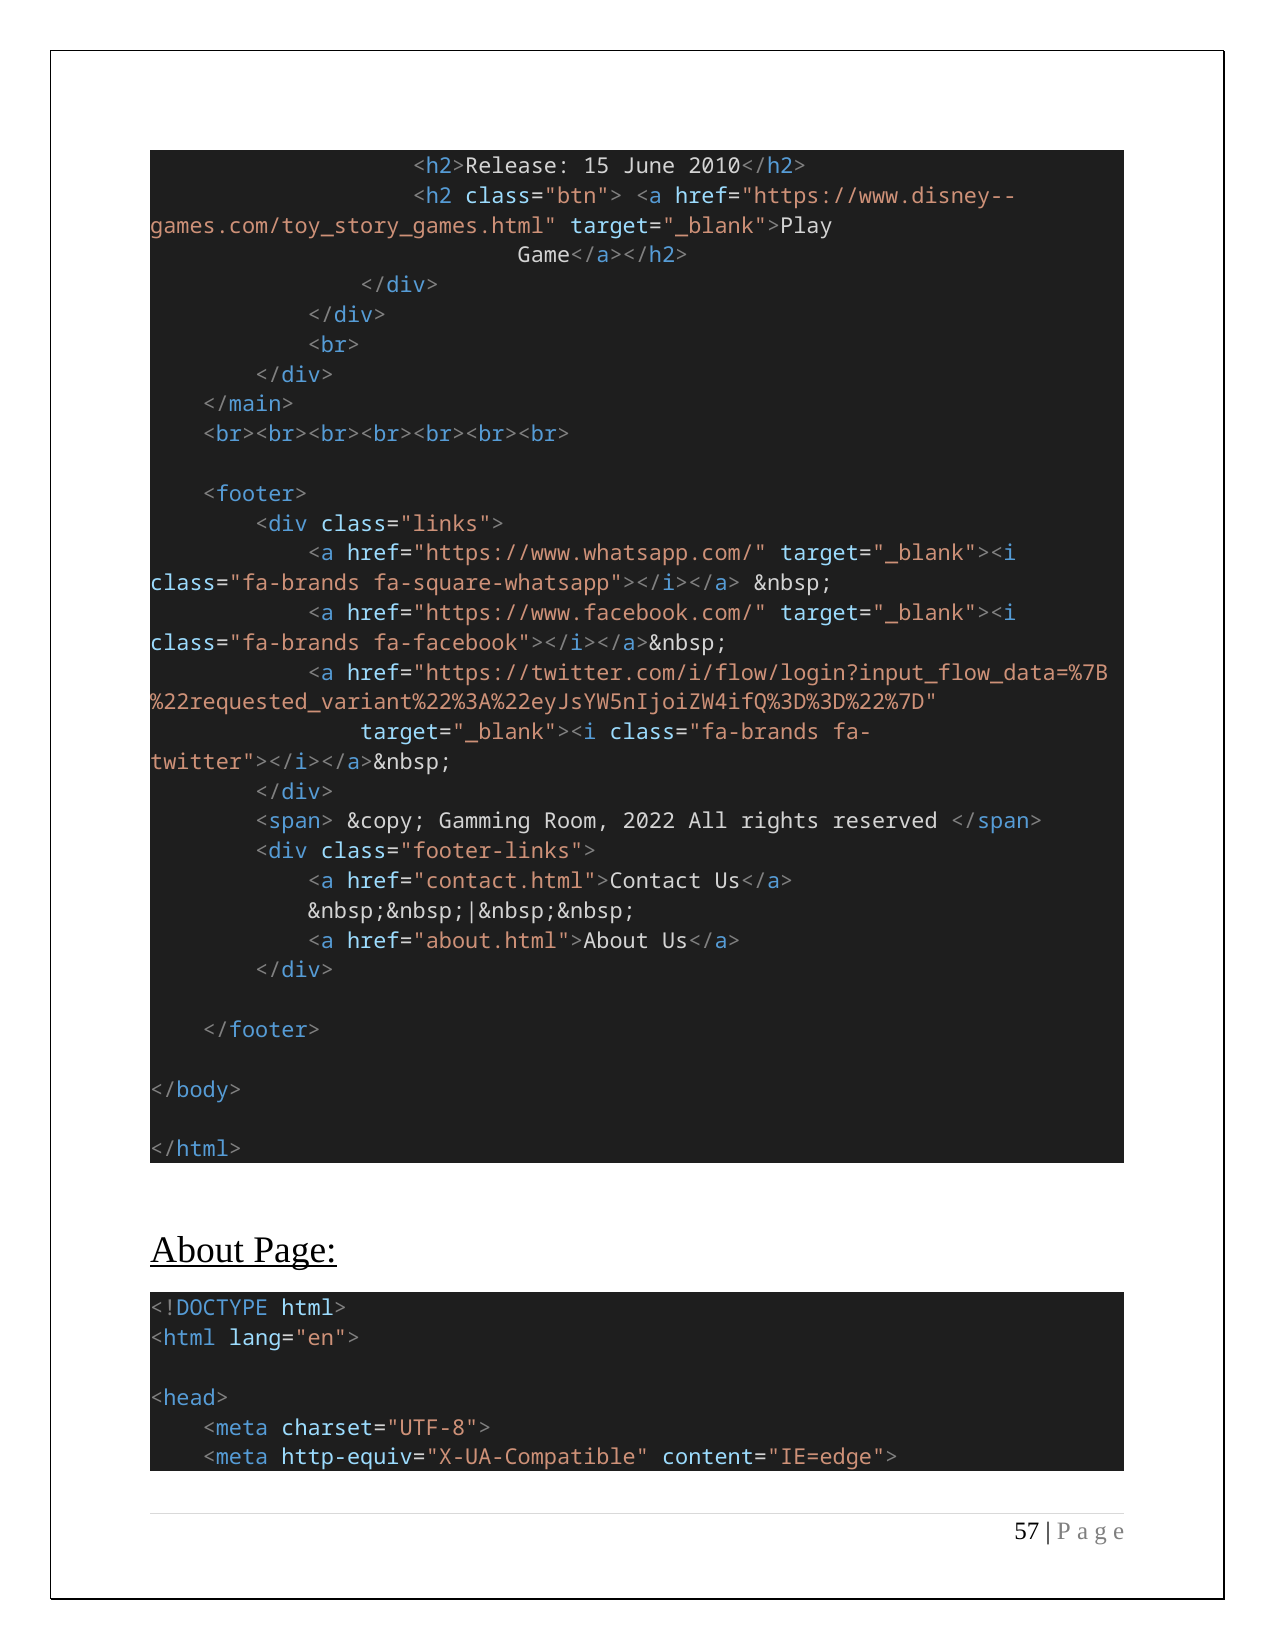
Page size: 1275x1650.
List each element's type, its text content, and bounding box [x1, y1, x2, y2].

text <div class="links"> [150, 507, 1124, 537]
text <a href="https://www.whatsapp.com/" target="_blank"><i class="fa-brands fa-square-whatsapp"></i></a> &nbsp; [150, 537, 1124, 597]
text <br><br><br><br><br><br><br> [150, 418, 1124, 448]
text <meta http-equiv="X-UA-Compatible" content="IE=edge"> [150, 1441, 1124, 1471]
text <html lang="en"> [150, 1322, 1124, 1352]
text </div> [150, 776, 1124, 805]
text <a href="https://twitter.com/i/flow/login?input_flow_data=%7B%22requested_variant%22%3A%22eyJsYW5nIjoiZW4ifQ%3D%3D%22%7D" [150, 656, 1124, 716]
text <h2 class="btn"> <a href="https://www.disney--games.com/toy_story_games.html" target="_blank">Play [150, 180, 1124, 239]
text <h2>Release: 15 June 2010</h2> [150, 150, 1124, 180]
text </footer> [150, 1014, 1124, 1044]
text About Page: [150, 1228, 1124, 1271]
text <a href="https://www.facebook.com/" target="_blank"><i class="fa-brands fa-facebook"></i></a>&nbsp; [150, 597, 1124, 656]
text </html> [150, 1133, 1124, 1163]
text <!DOCTYPE html> [150, 1292, 1124, 1322]
text <div class="footer-links"> [150, 835, 1124, 865]
text <footer> [150, 478, 1124, 507]
text <a href="about.html">About Us</a> [150, 924, 1124, 954]
text </div> [150, 358, 1124, 388]
text <br> [150, 329, 1124, 358]
text </div> [150, 299, 1124, 329]
text </body> [150, 1073, 1124, 1103]
text <meta charset="UTF-8"> [150, 1411, 1124, 1441]
text </main> [150, 388, 1124, 418]
text </div> [150, 954, 1124, 984]
text <a href="contact.html">Contact Us</a> [150, 865, 1124, 895]
text &nbsp;&nbsp;|&nbsp;&nbsp; [150, 895, 1124, 924]
text <head> [150, 1382, 1124, 1411]
text <span> &copy; Gamming Room, 2022 All rights reserved </span> [150, 805, 1124, 835]
text </div> [150, 269, 1124, 299]
text target="_blank"><i class="fa-brands fa-twitter"></i></a>&nbsp; [150, 716, 1124, 776]
text Game</a></h2> [150, 239, 1124, 269]
